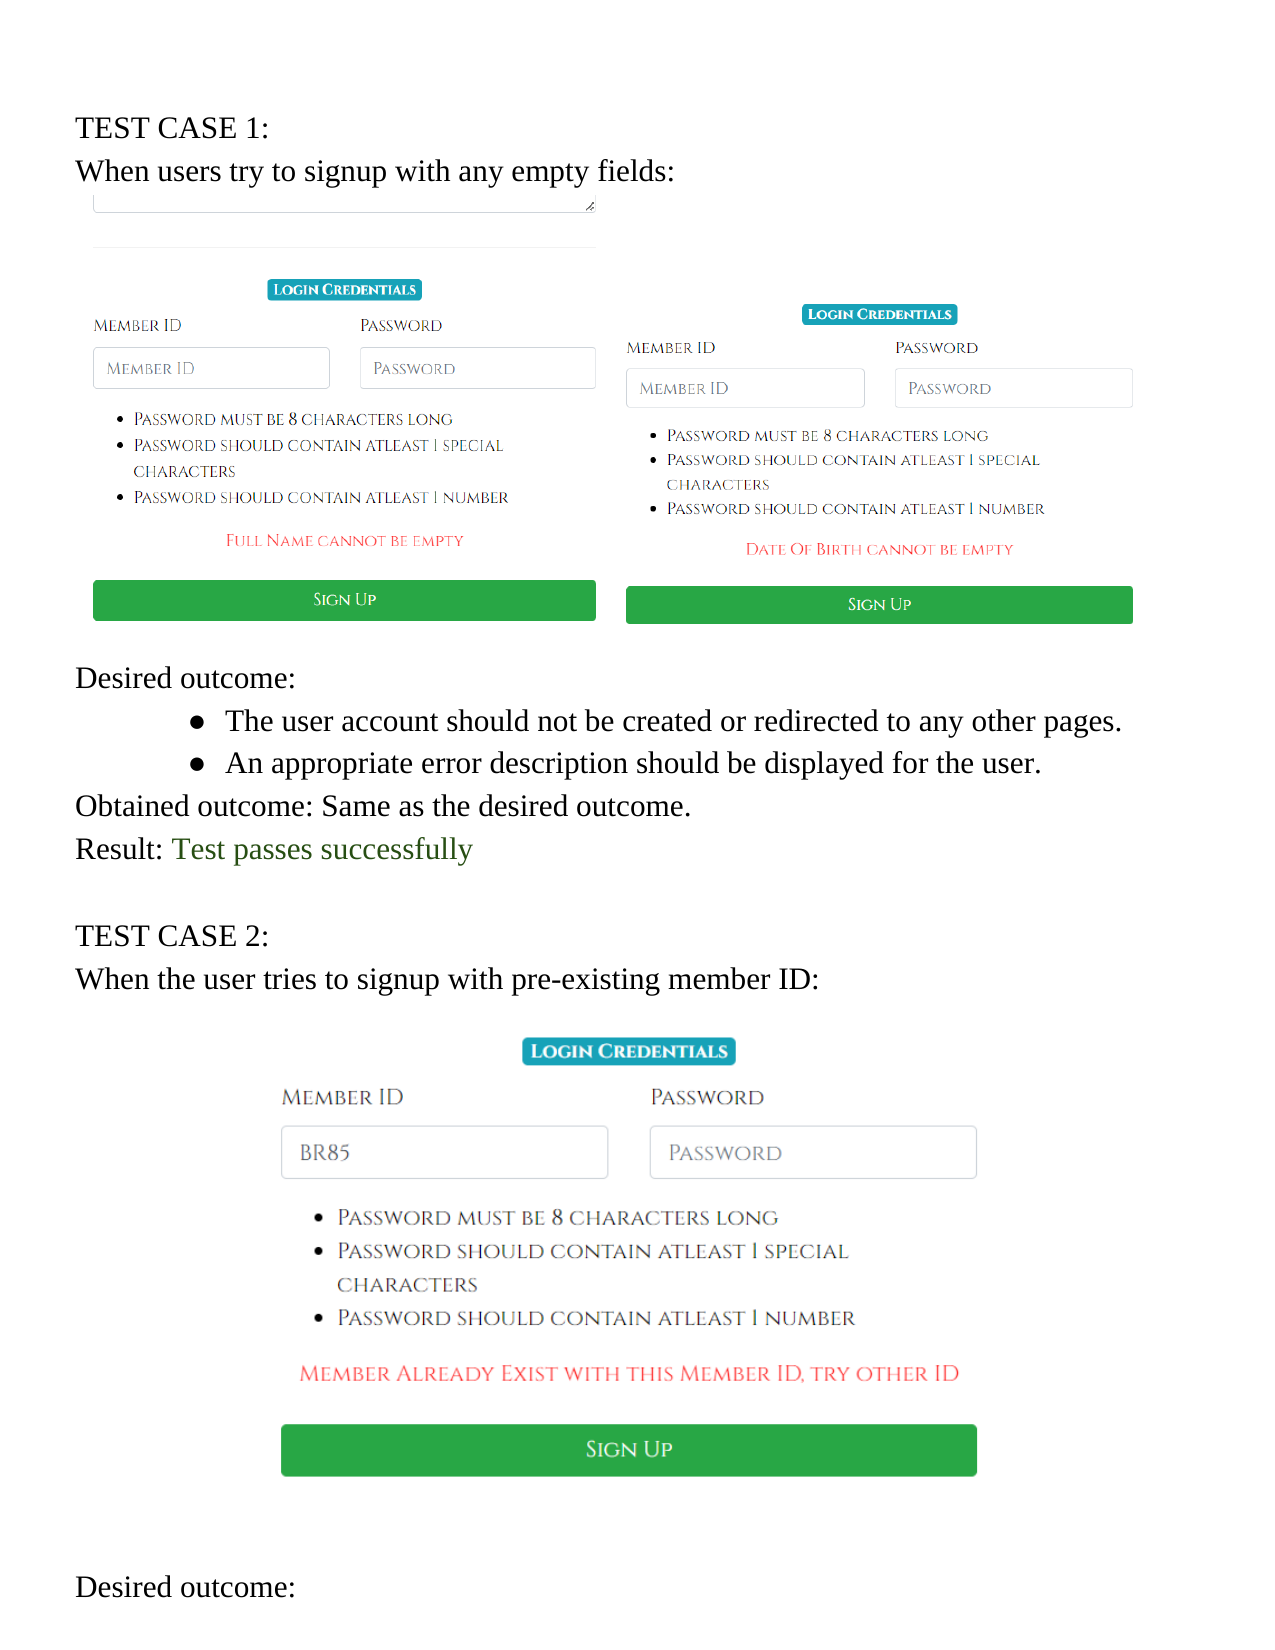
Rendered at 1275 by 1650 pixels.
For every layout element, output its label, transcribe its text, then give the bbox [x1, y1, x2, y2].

list The user account should not be created or redirected to any other pages. [187, 703, 1181, 739]
text When users try to signup with any empty fields: [75, 152, 1181, 188]
text Desired outcome: [75, 659, 1181, 695]
text Result: Test passes successfully [75, 831, 1181, 867]
text When the user tries to signup with pre-existing member ID: [75, 961, 1181, 997]
text TEST CASE 2: [75, 917, 1181, 953]
list An appropriate error description should be displayed for the user. [187, 744, 1181, 780]
text Desired outcome: [75, 1568, 1181, 1604]
text TEST CASE 1: [75, 109, 1181, 145]
picture [261, 1003, 995, 1519]
picture [75, 195, 1150, 654]
text Obtained outcome: Same as the desired outcome. [75, 787, 1181, 823]
